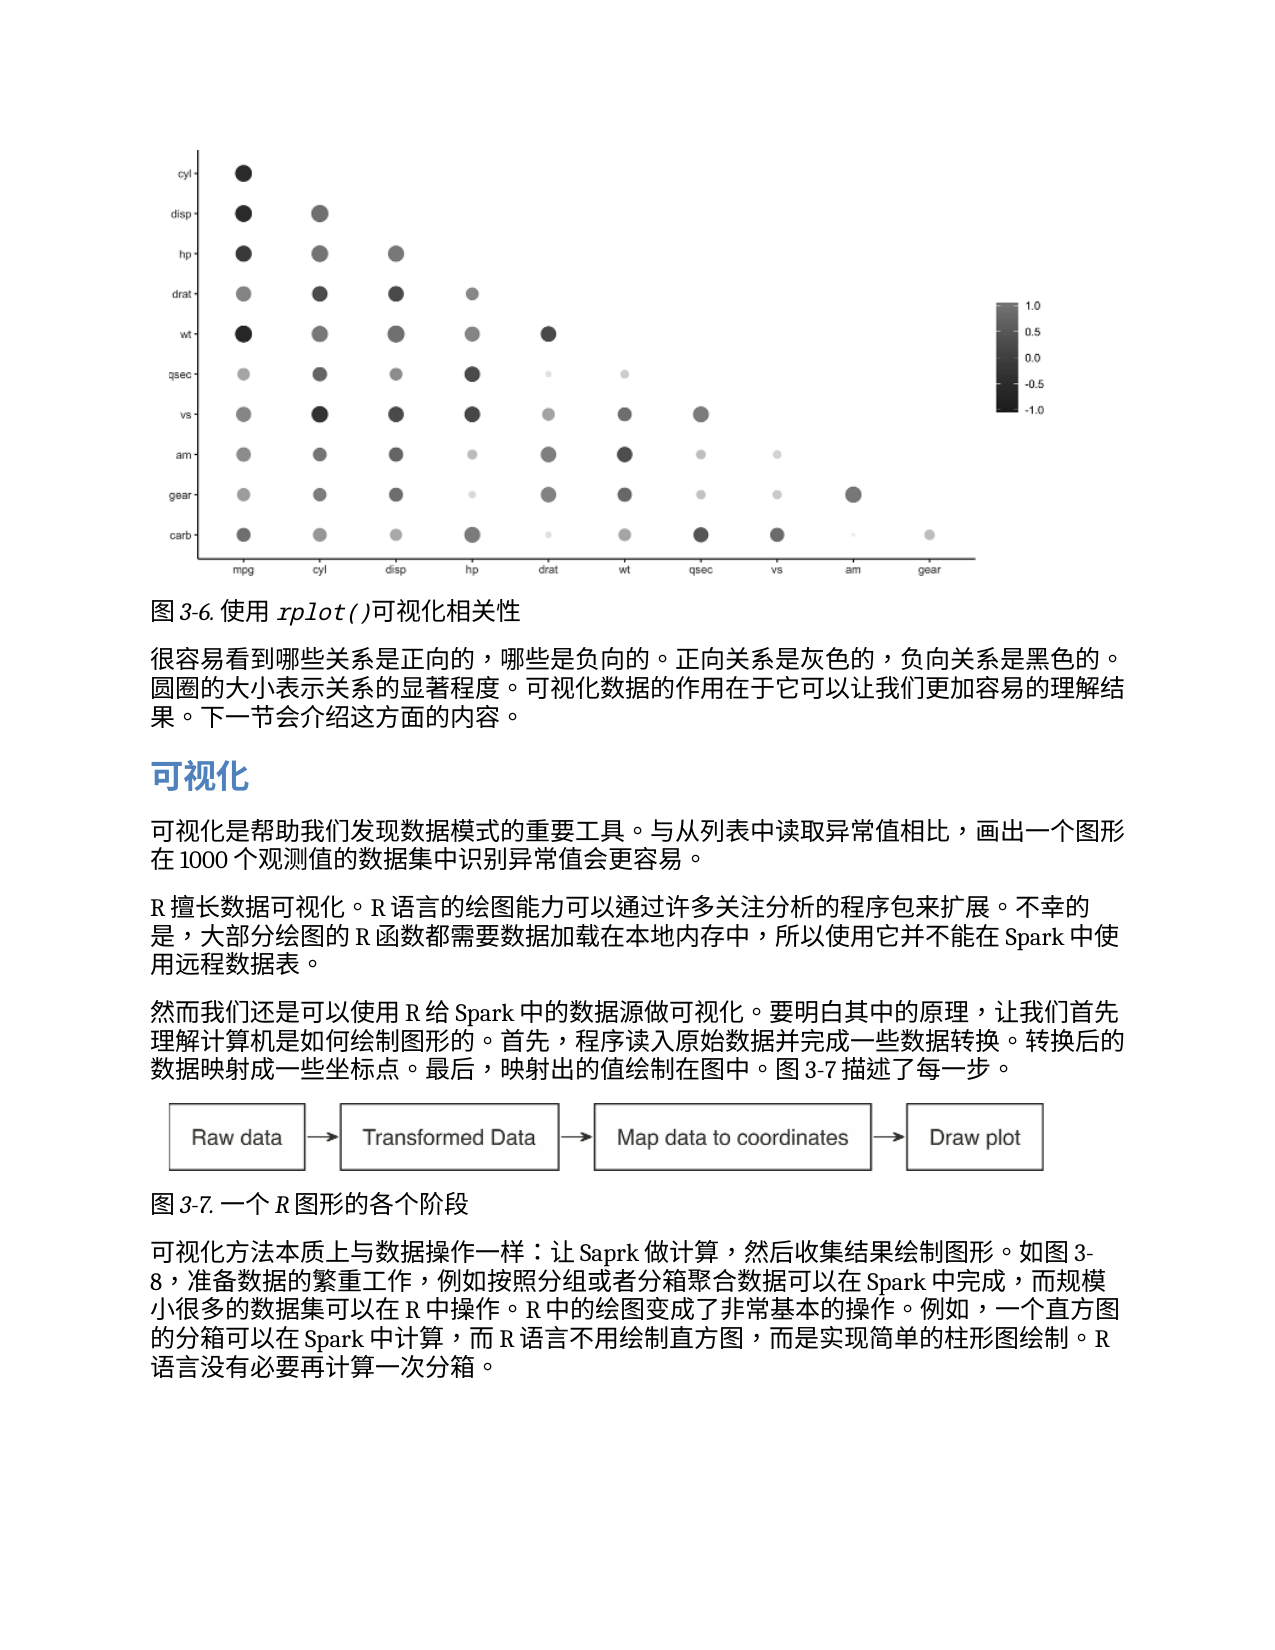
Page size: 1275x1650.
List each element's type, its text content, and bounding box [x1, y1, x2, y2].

picture [168, 150, 1044, 576]
text R擅长数据可视化。R语言的绘图能力可以通过许多关注分析的程序包来扩展。不幸的是，大部分绘图的R函数都需要数据加载在本地内存中，所以使用它并不能在Spark中使用远程数据表。 [150, 894, 1125, 980]
text 可视化方法本质上与数据操作一样：让Saprk做计算，然后收集结果绘制图形。如图3-8，准备数据的繁重工作，例如按照分组或者分箱聚合数据可以在Spark中完成，而规模小很多的数据集可以在R中操作。R中的绘图变成了非常基本的操作。例如，一个直方图的分箱可以在Spark中计算，而R语言不用绘制直方图，而是实现简单的柱形图绘制。R语言没有必要再计算一次分箱。 [150, 1239, 1125, 1383]
text 图3-7. 一个R图形的各个阶段 [150, 1191, 1125, 1220]
text 可视化是帮助我们发现数据模式的重要工具。与从列表中读取异常值相比，画出一个图形在1000个观测值的数据集中识别异常值会更容易。 [150, 817, 1125, 875]
subtitle 可视化 [150, 753, 1125, 799]
text 很容易看到哪些关系是正向的，哪些是负向的。正向关系是灰色的，负向关系是黑色的。圆圈的大小表示关系的显著程度。可视化数据的作用在于它可以让我们更加容易的理解结果。下一节会介绍这方面的内容。 [150, 646, 1125, 732]
text 然而我们还是可以使用R给Spark中的数据源做可视化。要明白其中的原理，让我们首先理解计算机是如何绘制图形的。首先，程序读入原始数据并完成一些数据转换。转换后的数据映射成一些坐标点。最后，映射出的值绘制在图中。图3-7描述了每一步。 [150, 999, 1125, 1085]
text 图3-6. 使用rplot()可视化相关性 [150, 596, 1125, 627]
picture [168, 1103, 1044, 1171]
